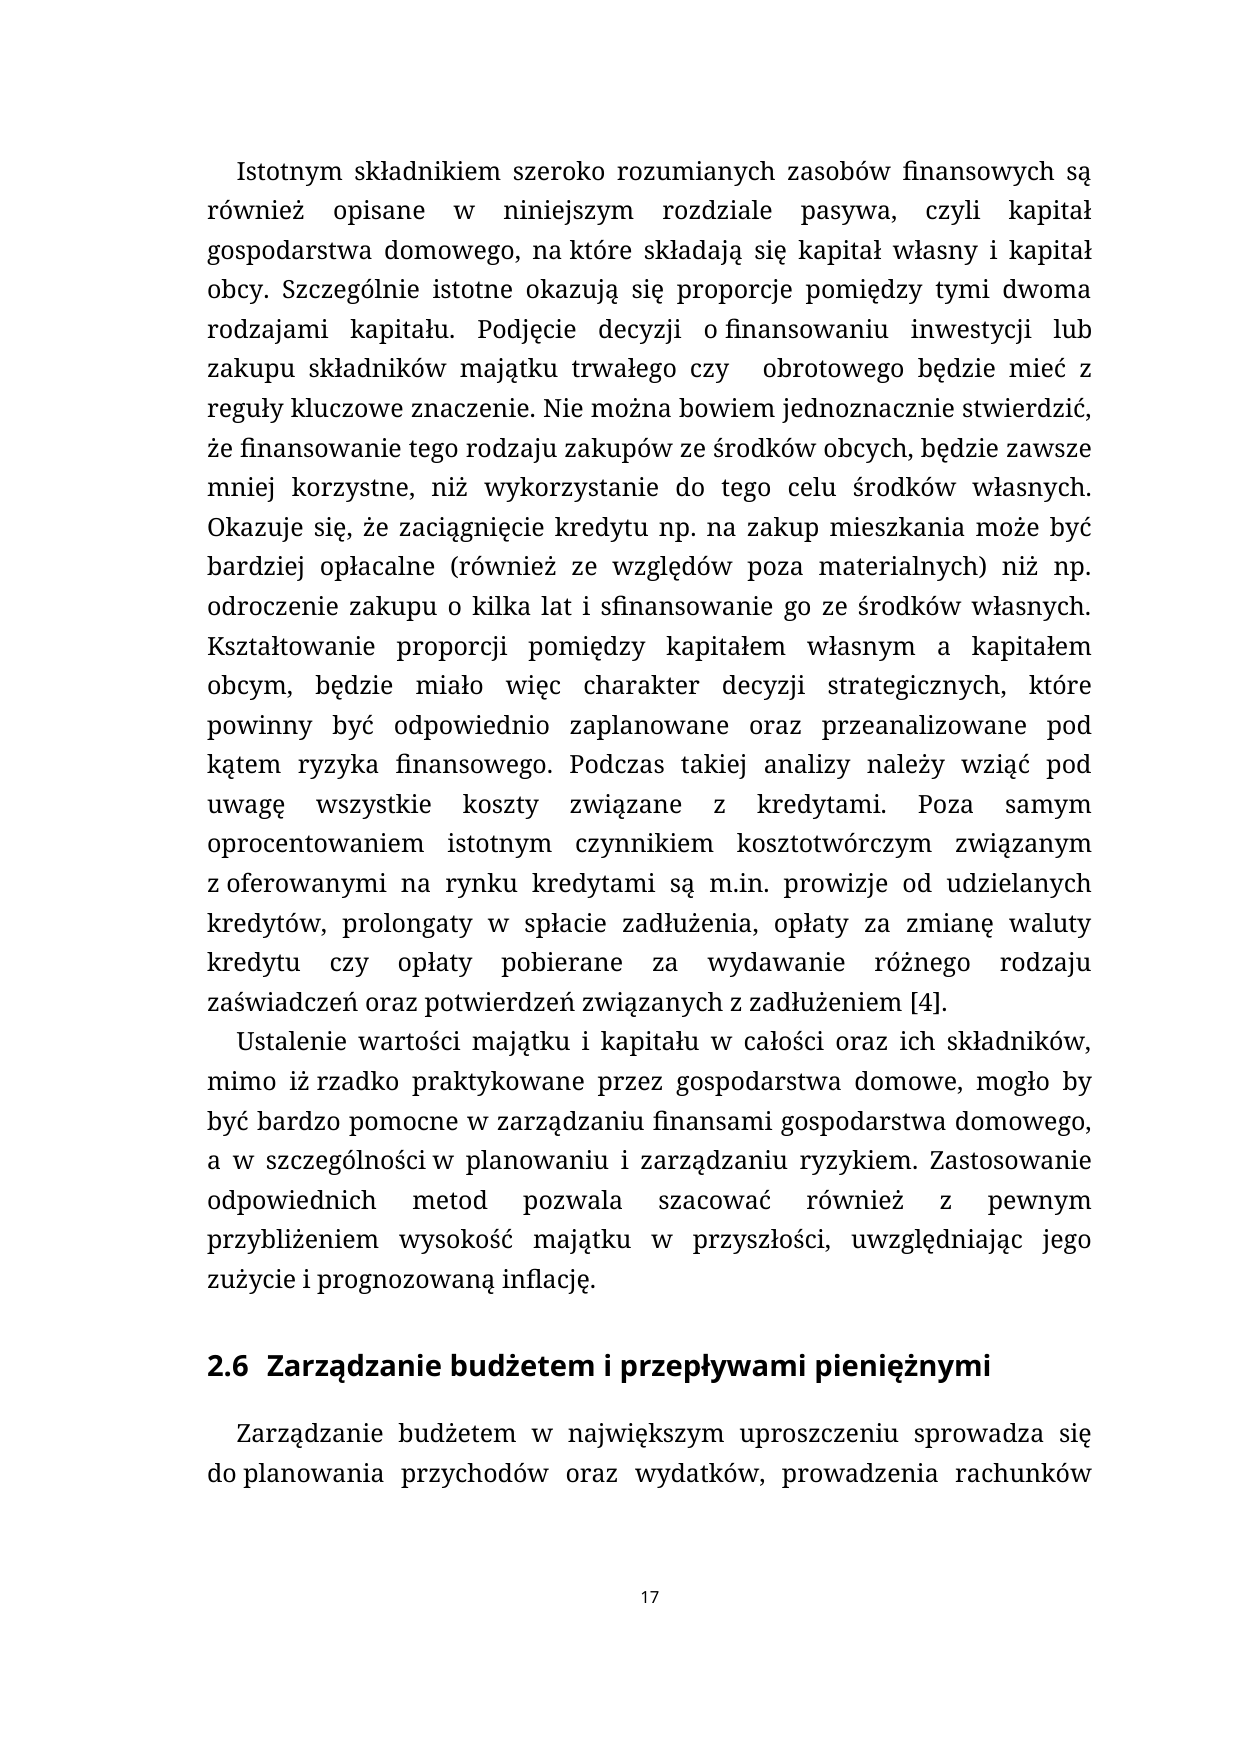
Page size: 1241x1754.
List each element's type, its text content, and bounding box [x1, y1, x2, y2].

text Istotnym składnikiem szeroko rozumianych zasobów finansowych są również opisane w niniejszym rozdziale pasywa, czyli kapitał gospodarstwa domowego, na które składają się kapitał własny i kapitał obcy. Szczególnie istotne okazują się proporcje pomiędzy tymi dwoma rodzajami kapitału. Podjęcie decyzji o finansowaniu inwestycji lub zakupu składników majątku trwałego czy obrotowego będzie mieć z reguły kluczowe znaczenie. Nie można bowiem jednoznacznie stwierdzić, że finansowanie tego rodzaju zakupów ze środków obcych, będzie zawsze mniej korzystne, niż wykorzystanie do tego celu środków własnych. Okazuje się, że zaciągnięcie kredytu np. na zakup mieszkania może być bardziej opłacalne (również ze względów poza materialnych) niż np. odroczenie zakupu o kilka lat i sfinansowanie go ze środków własnych. Kształtowanie proporcji pomiędzy kapitałem własnym a kapitałem obcym, będzie miało więc charakter decyzji strategicznych, które powinny być odpowiednio zaplanowane oraz przeanalizowane pod kątem ryzyka finansowego. Podczas takiej analizy należy wziąć pod uwagę wszystkie koszty związane z kredytami. Poza samym oprocentowaniem istotnym czynnikiem kosztotwórczym związanym z oferowanymi na rynku kredytami są m.in. prowizje od udzielanych kredytów, prolongaty w spłacie zadłużenia, opłaty za zmianę waluty kredytu czy opłaty pobierane za wydawanie różnego rodzaju zaświadczeń oraz potwierdzeń związanych z zadłużeniem. [207, 148, 1092, 1018]
subtitle Zarządzanie budżetem i przepływami pieniężnymi [207, 1346, 1092, 1385]
text Ustalenie wartości majątku i kapitału w całości oraz ich składników, mimo iż rzadko praktykowane przez gospodarstwa domowe, mogło by być bardzo pomocne w zarządzaniu finansami gospodarstwa domowego, a w szczególności w planowaniu i zarządzaniu ryzykiem. Zastosowanie odpowiednich metod pozwala szacować również z pewnym przybliżeniem wysokość majątku w przyszłości, uwzględniając jego zużycie i prognozowaną inflację. [207, 1018, 1092, 1296]
